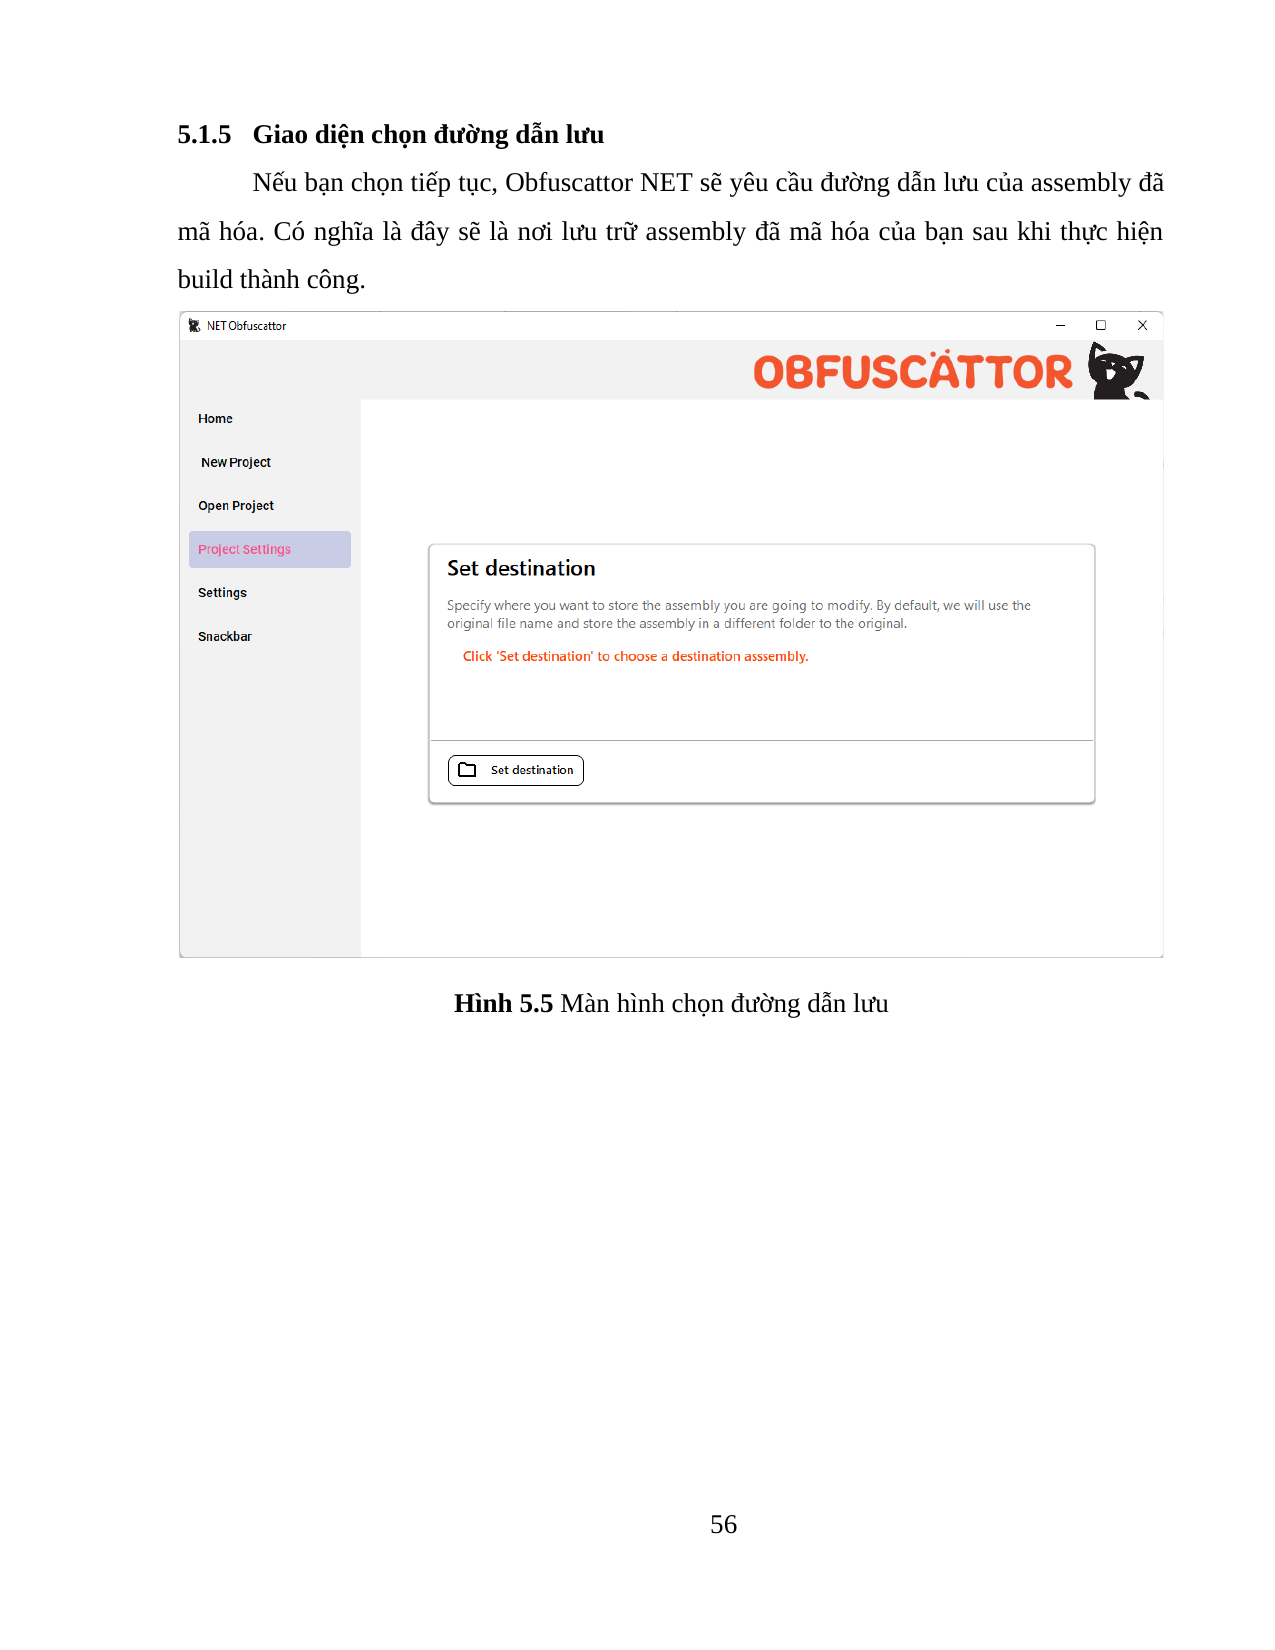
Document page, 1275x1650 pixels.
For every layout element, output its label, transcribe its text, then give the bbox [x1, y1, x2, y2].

text Nếu bạn chọn tiếp tục, Obfuscattor NET sẽ yêu cầu đường dẫn lưu của assembly đã mã hóa. Có nghĩa là đây sẽ là nơi lưu trữ assembly đã mã hóa của bạn sau khi thực hiện build thành công. [177, 166, 1165, 294]
subtitle 5.1.5 Giao diện chọn đường dẫn lưu [177, 118, 1165, 149]
picture [179, 311, 1164, 958]
text Hình 5.5 Màn hình chọn đường dẫn lưu [177, 987, 1165, 1018]
